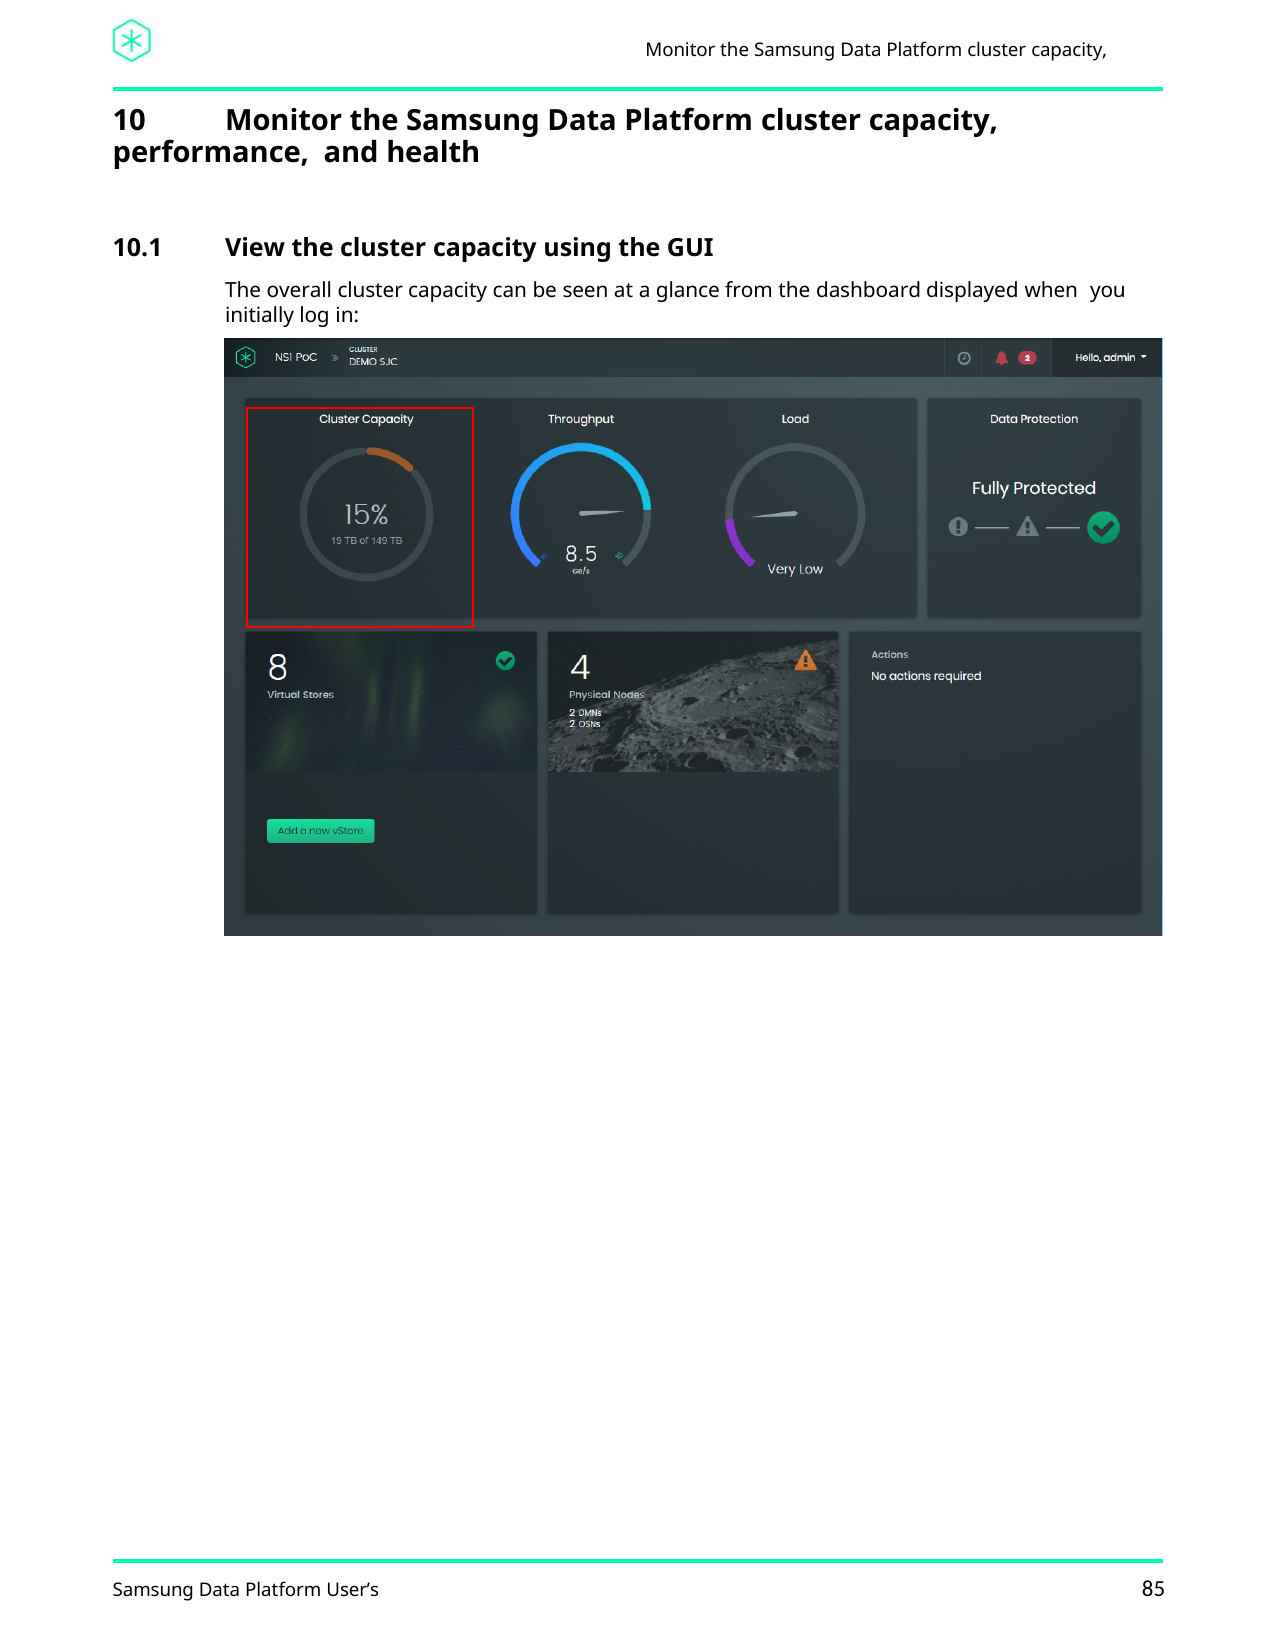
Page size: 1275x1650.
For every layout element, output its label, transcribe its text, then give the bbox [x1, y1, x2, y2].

picture [112, 16, 159, 65]
picture [224, 338, 1163, 936]
subtitle Monitor the Samsung Data Platform cluster capacity, performance, and health [112, 106, 1122, 168]
subtitle View the cluster capacity using the GUI [112, 230, 1175, 264]
text The overall cluster capacity can be seen at a glance from the dashboard displayed when you initially log in: [225, 277, 1156, 327]
